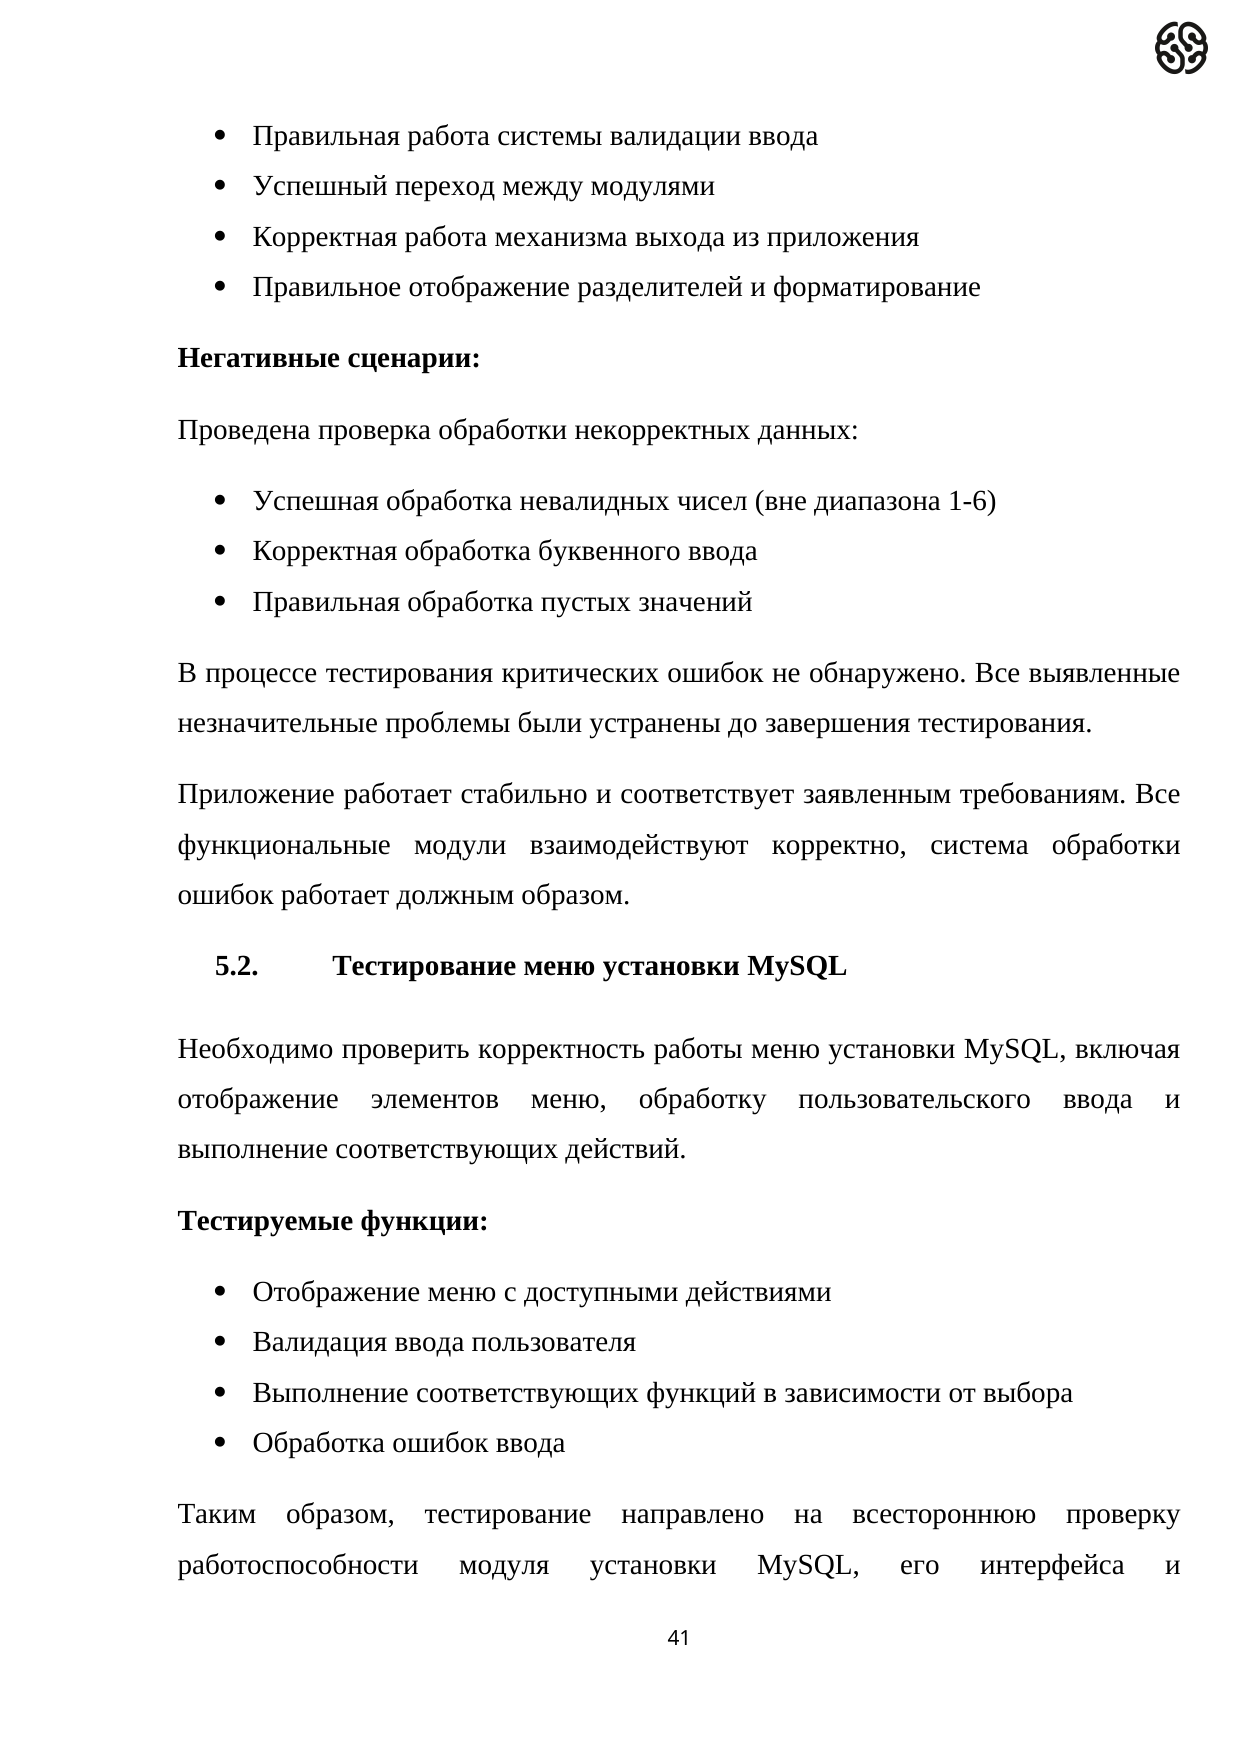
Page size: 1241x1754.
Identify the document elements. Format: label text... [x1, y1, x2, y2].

text Негативные сценарии: [177, 341, 1181, 374]
text Тестируемые функции: [177, 1203, 1181, 1236]
subtitle Тестирование меню установки MySQL [215, 948, 1181, 982]
list Корректная обработка буквенного ввода [215, 533, 1181, 567]
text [177, 1496, 1181, 1580]
list Правильное отображение разделителей и форматирование [215, 269, 1181, 303]
list Правильная работа системы валидации ввода [215, 118, 1181, 152]
list Правильная обработка пустых значений [215, 584, 1181, 617]
list Выполнение соответствующих функций в зависимости от выбора [215, 1375, 1181, 1408]
list Корректная работа механизма выхода из приложения [215, 219, 1181, 253]
list Успешный переход между модулями [215, 168, 1181, 202]
list Отображение меню с доступными действиями [215, 1274, 1181, 1308]
text В процессе тестирования критических ошибок не обнаружено. Все выявленные незначительные проблемы были устранены до завершения тестирования. [177, 655, 1181, 739]
text Проведена проверка обработки некорректных данных: [177, 412, 1181, 445]
list Обработка ошибок ввода [215, 1425, 1181, 1459]
picture [1155, 21, 1208, 75]
text Необходимо проверить корректность работы меню установки MySQL, включая отображение элементов меню, обработку пользовательского ввода и выполнение соответствующих действий. [177, 1031, 1181, 1165]
text Приложение работает стабильно и соответствует заявленным требованиям. Все функциональные модули взаимодействуют корректно, система обработки ошибок работает должным образом. [177, 776, 1181, 911]
list Валидация ввода пользователя [215, 1324, 1181, 1358]
list Успешная обработка невалидных чисел (вне диапазона 1-6) [215, 483, 1181, 517]
